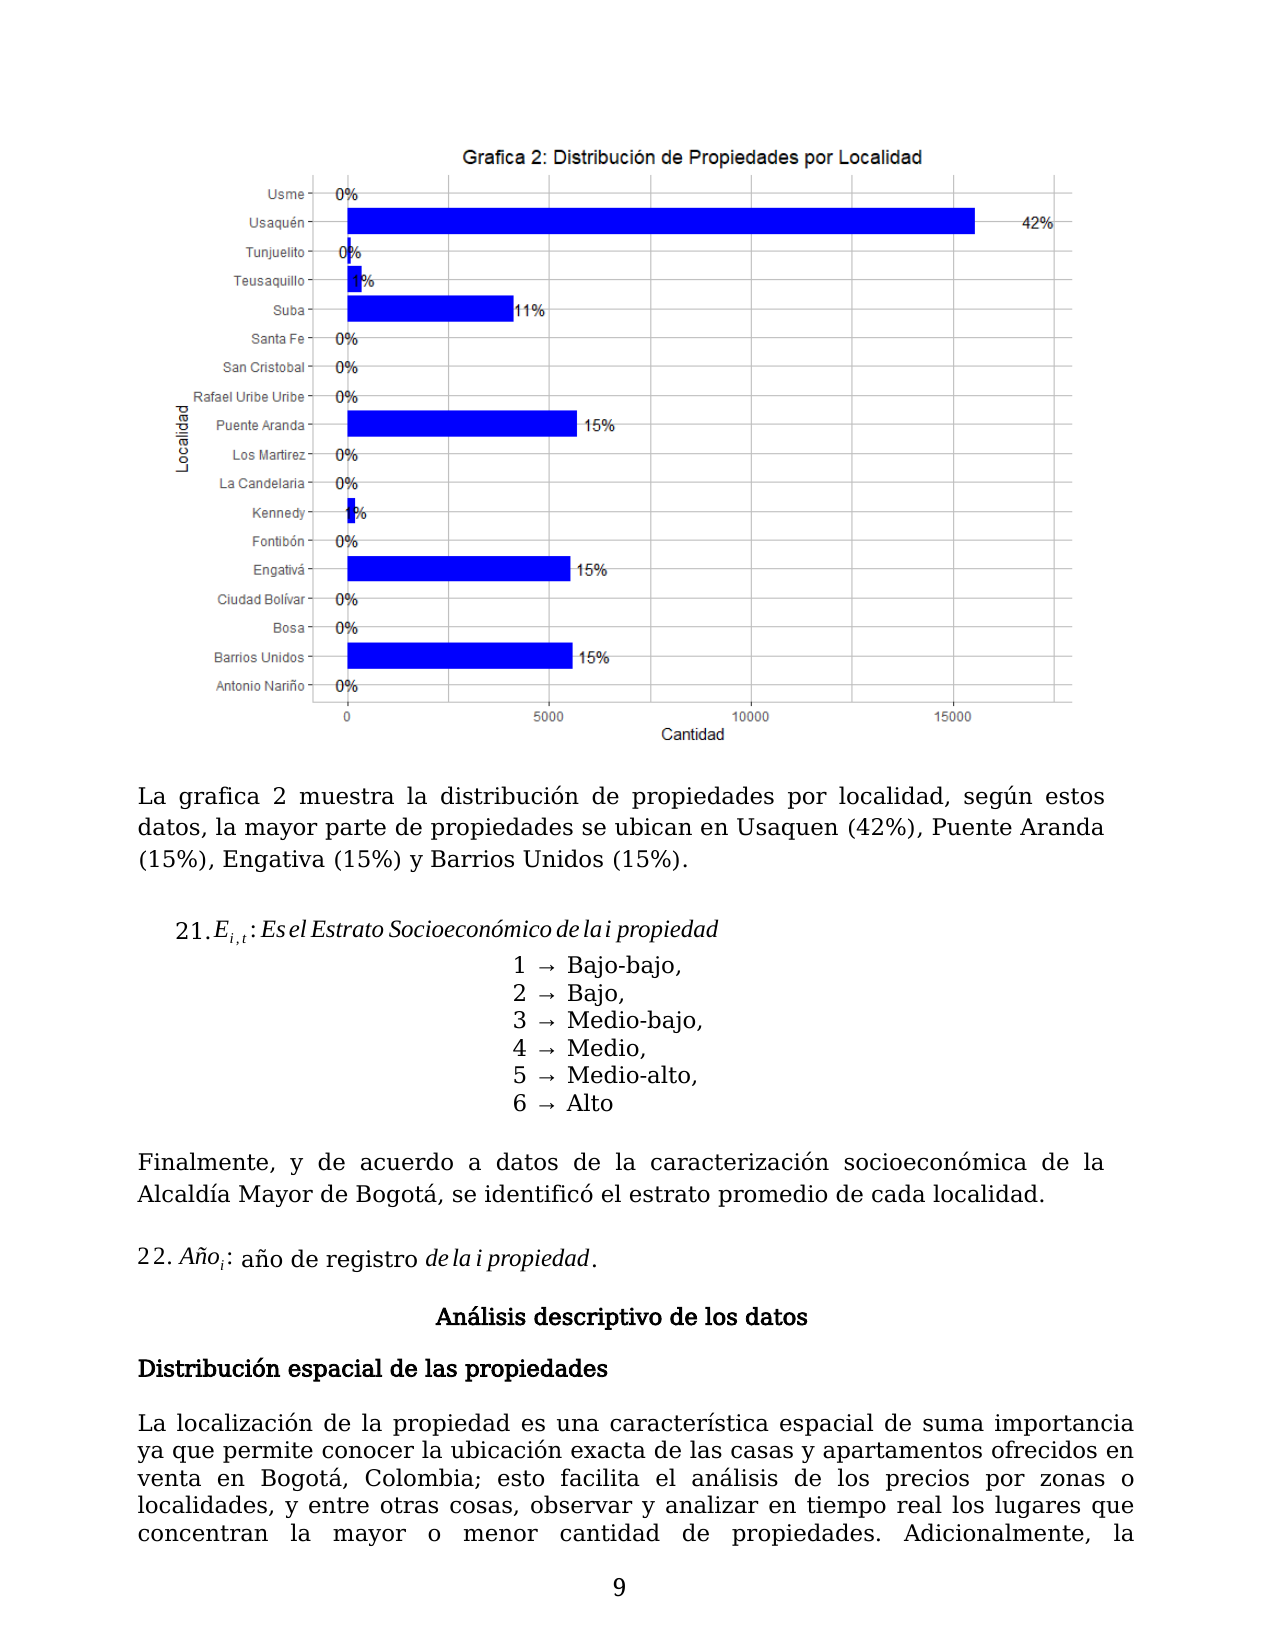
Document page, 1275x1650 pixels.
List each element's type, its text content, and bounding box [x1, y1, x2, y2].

text La grafica 2 muestra la distribución de propiedades por localidad, según estos datos, la mayor parte de propiedades se ubican en Usaquen (42%), Puente Aranda (15%), Engativa (15%) y Barrios Unidos (15%). [137, 782, 1106, 872]
text 2 Bajo, [512, 978, 1112, 1006]
text 4 Medio, [512, 1033, 1112, 1061]
text año de registro . [137, 1242, 1135, 1274]
text 1 Bajo-bajo, [512, 951, 1112, 978]
text 3 Medio-bajo, [512, 1006, 1112, 1033]
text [137, 1409, 1135, 1546]
text Finalmente, y de acuerdo a datos de la caracterización socioeconómica de la Alcaldía Mayor de Bogotá, se identificó el estrato promedio de cada localidad. [137, 1148, 1106, 1207]
text 6 Alto [512, 1089, 1112, 1116]
text Distribución espacial de las propiedades [137, 1357, 1106, 1381]
text 5 Medio-alto, [512, 1061, 1112, 1089]
picture [166, 141, 1081, 751]
text Análisis descriptivo de los datos [137, 1305, 1106, 1329]
